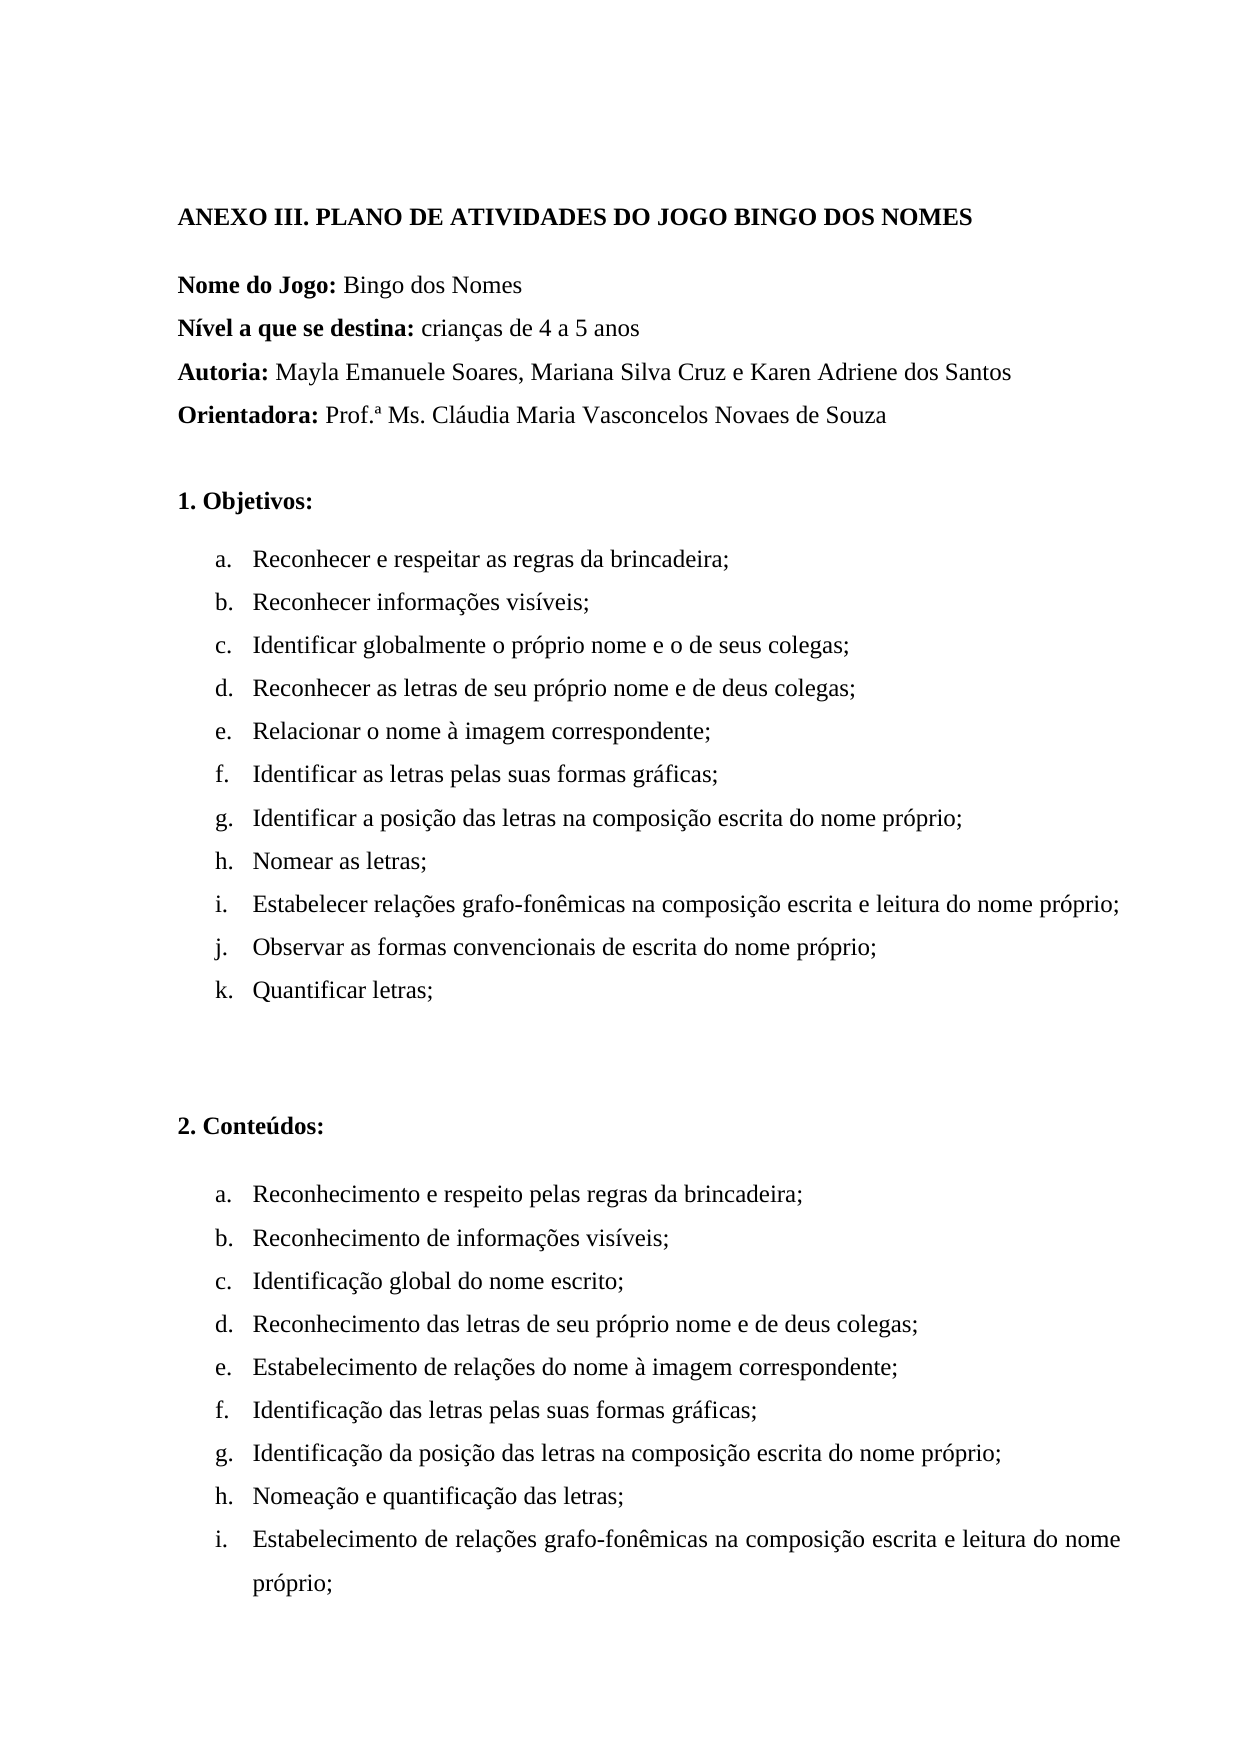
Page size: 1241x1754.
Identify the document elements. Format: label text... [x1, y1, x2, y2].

list Reconhecer as letras de seu próprio nome e de deus colegas; [215, 673, 1122, 702]
text Nível a que se destina: crianças de 4 a 5 anos [177, 313, 1122, 342]
list Reconhecimento e respeito pelas regras da brincadeira; [215, 1179, 1122, 1208]
text Orientadora: Prof.ª Ms. Cláudia Maria Vasconcelos Novaes de Souza [177, 400, 1122, 428]
list Estabelecer relações grafo-fonêmicas na composição escrita e leitura do nome próprio; [215, 889, 1122, 918]
list Reconhecimento das letras de seu próprio nome e de deus colegas; [215, 1309, 1122, 1338]
list Identificar globalmente o próprio nome e o de seus colegas; [215, 630, 1122, 659]
list Estabelecimento de relações grafo-fonêmicas na composição escrita e leitura do nome próprio; [215, 1524, 1122, 1596]
list Identificação global do nome escrito; [215, 1266, 1122, 1294]
text Autoria: Mayla Emanuele Soares, Mariana Silva Cruz e Karen Adriene dos Santos [177, 357, 1122, 385]
list Reconhecer informações visíveis; [215, 587, 1122, 616]
list Identificação das letras pelas suas formas gráficas; [215, 1395, 1122, 1424]
list Identificar a posição das letras na composição escrita do nome próprio; [215, 803, 1122, 831]
list Identificação da posição das letras na composição escrita do nome próprio; [215, 1438, 1122, 1467]
list Relacionar o nome à imagem correspondente; [215, 716, 1122, 745]
text Nome do Jogo: Bingo dos Nomes [177, 270, 1122, 299]
list Identificar as letras pelas suas formas gráficas; [215, 759, 1122, 788]
text 1. Objetivos: [177, 486, 1122, 515]
list Reconhecer e respeitar as regras da brincadeira; [215, 544, 1122, 573]
list Nomeação e quantificação das letras; [215, 1481, 1122, 1510]
subtitle ANEXO III. Plano de atividades do jogo Bingo dos Nomes [177, 202, 1122, 231]
text 2. Conteúdos: [177, 1111, 1122, 1140]
list Quantificar letras; [215, 975, 1122, 1004]
list Estabelecimento de relações do nome à imagem correspondente; [215, 1352, 1122, 1381]
list Nomear as letras; [215, 846, 1122, 874]
list Reconhecimento de informações visíveis; [215, 1223, 1122, 1251]
list Observar as formas convencionais de escrita do nome próprio; [215, 932, 1122, 961]
